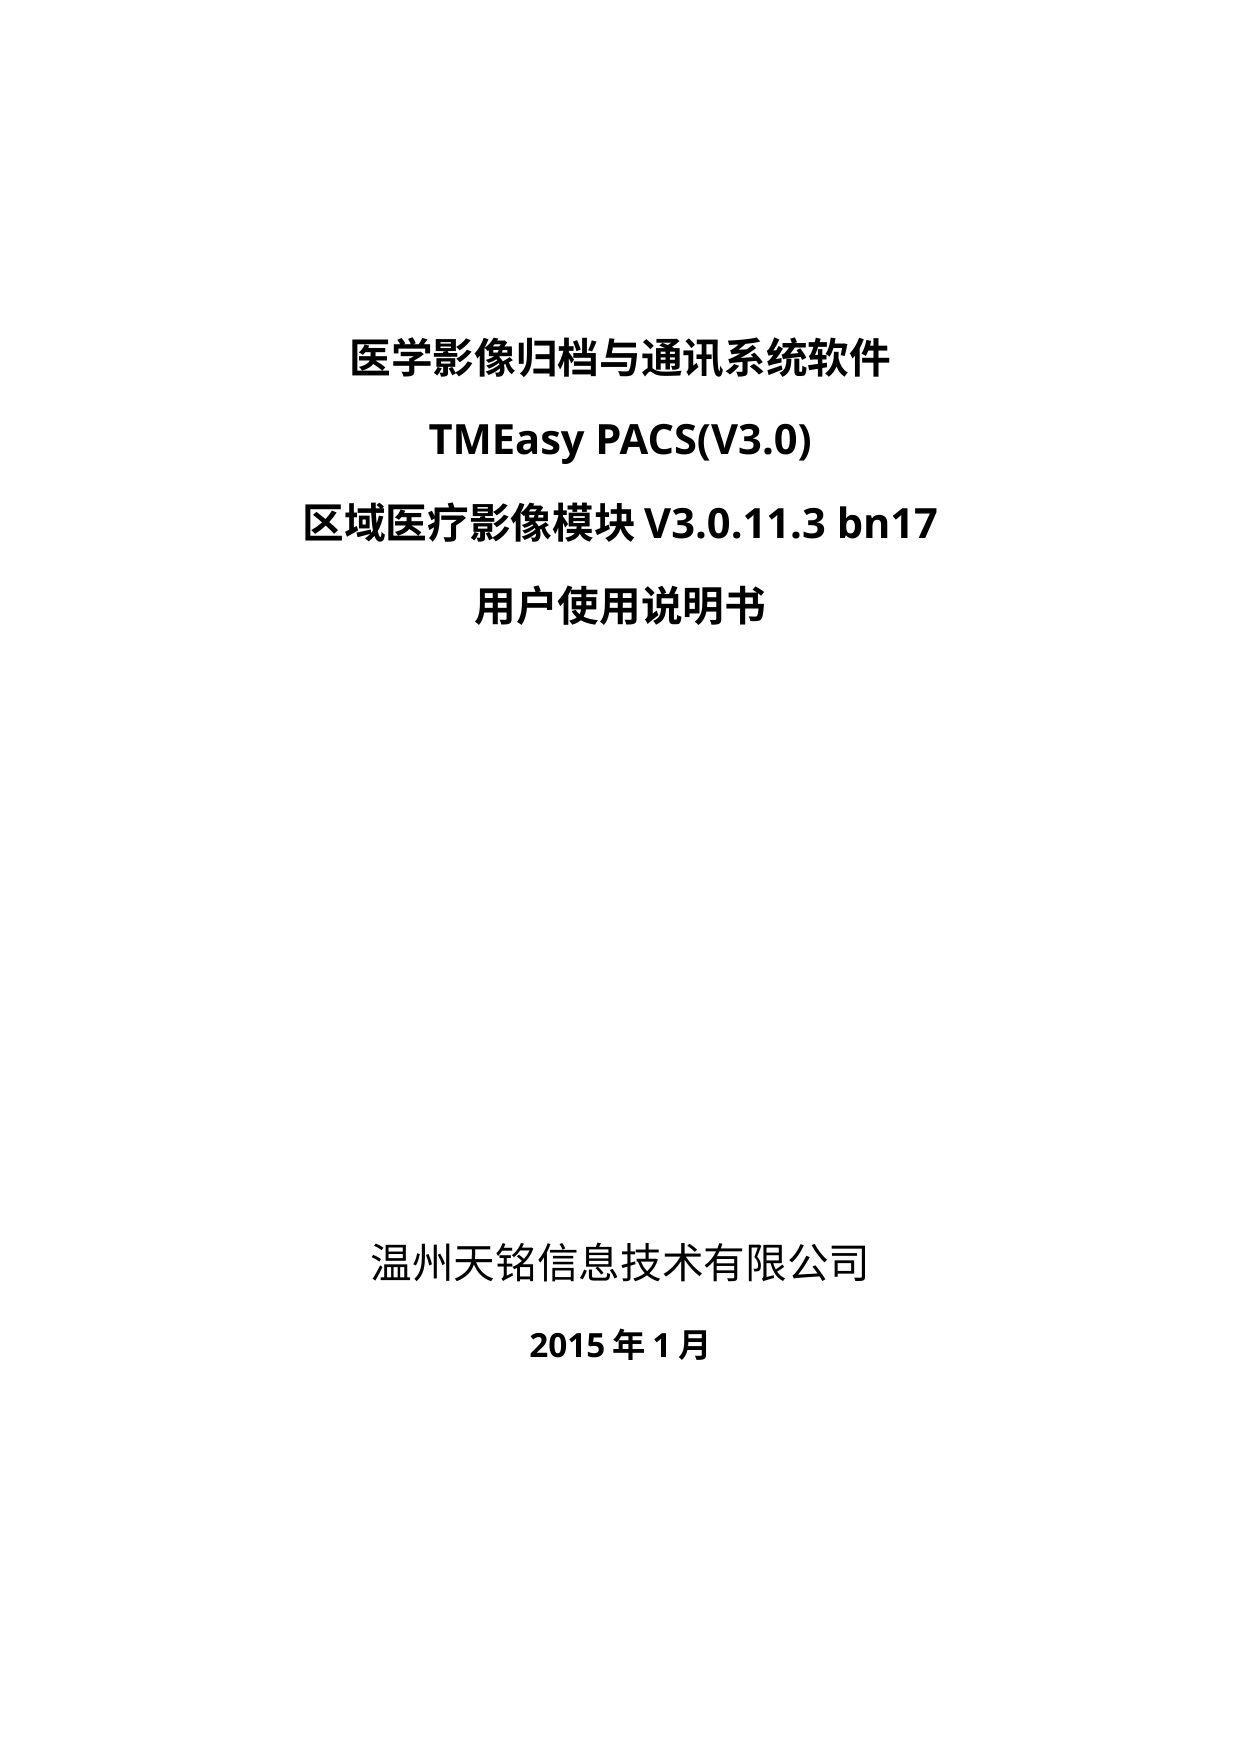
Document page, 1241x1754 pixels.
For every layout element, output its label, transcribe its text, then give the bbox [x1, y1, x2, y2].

text 区域医疗影像模块V3.0.11.3 bn17 [187, 488, 1053, 553]
text 2015年1月 [187, 1311, 1053, 1376]
text 医学影像归档与通讯系统软件 [187, 323, 1053, 388]
text 温州天铭信息技术有限公司 [187, 1228, 1053, 1293]
text TMEasy PACS(V3.0) [187, 406, 1053, 471]
text 用户使用说明书 [187, 571, 1053, 636]
